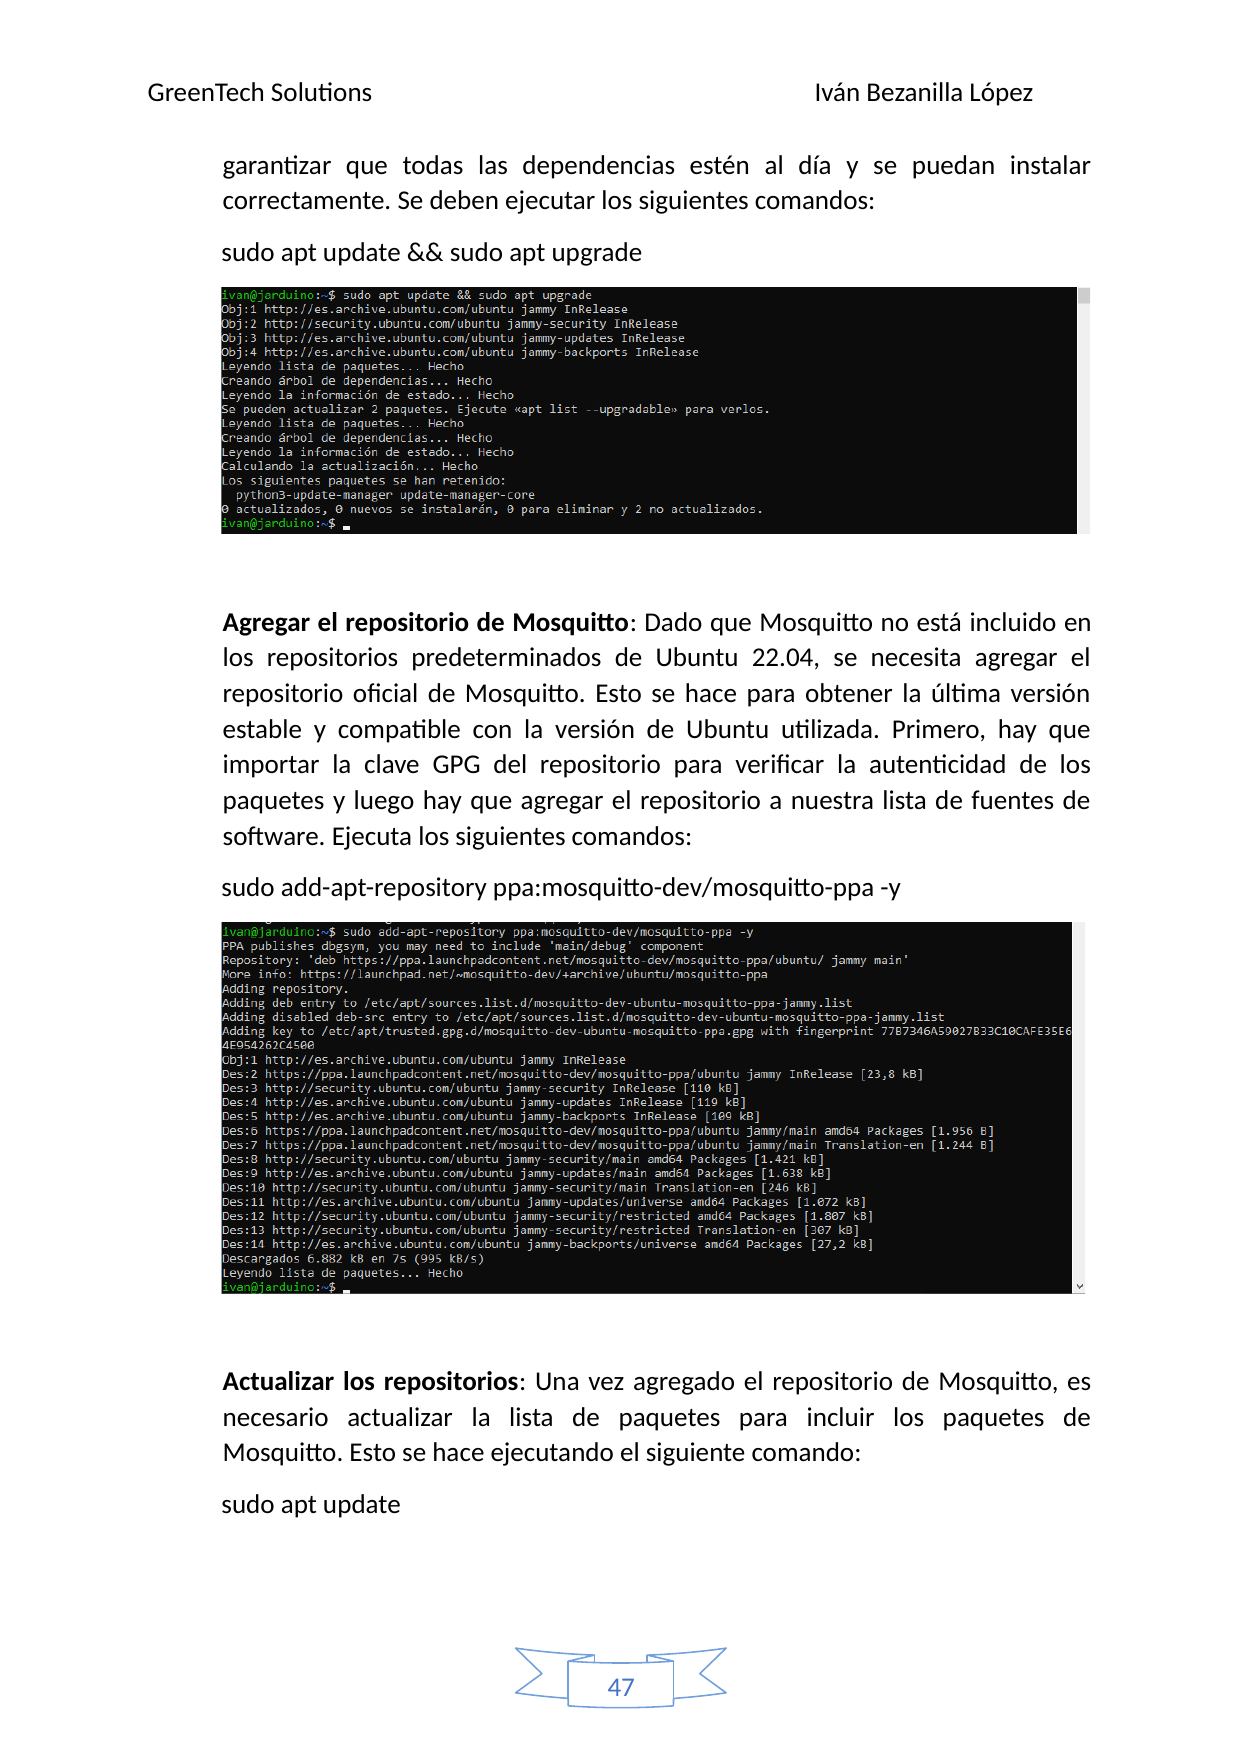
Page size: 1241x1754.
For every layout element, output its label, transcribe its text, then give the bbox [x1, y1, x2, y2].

text sudo add-apt-repository ppa:mosquitto-dev/mosquitto-ppa -y [221, 871, 1092, 904]
text Actualizar los repositorios: Una vez agregado el repositorio de Mosquitto, es necesario actualizar la lista de paquetes para incluir los paquetes de Mosquitto. Esto se hace ejecutando el siguiente comando: [222, 1364, 1092, 1468]
text sudo apt update [221, 1487, 1092, 1520]
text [222, 148, 1092, 216]
picture [221, 922, 1086, 1294]
picture [221, 287, 1091, 534]
text Agregar el repositorio de Mosquitto: Dado que Mosquitto no está incluido en los repositorios predeterminados de Ubuntu 22.04, se necesita agregar el repositorio oficial de Mosquitto. Esto se hace para obtener la última versión estable y compatible con la versión de Ubuntu utilizada. Primero, hay que importar la clave GPG del repositorio para verificar la autenticidad de los paquetes y luego hay que agregar el repositorio a nuestra lista de fuentes de software. Ejecuta los siguientes comandos: [222, 605, 1092, 852]
text sudo apt update && sudo apt upgrade [221, 235, 1092, 268]
